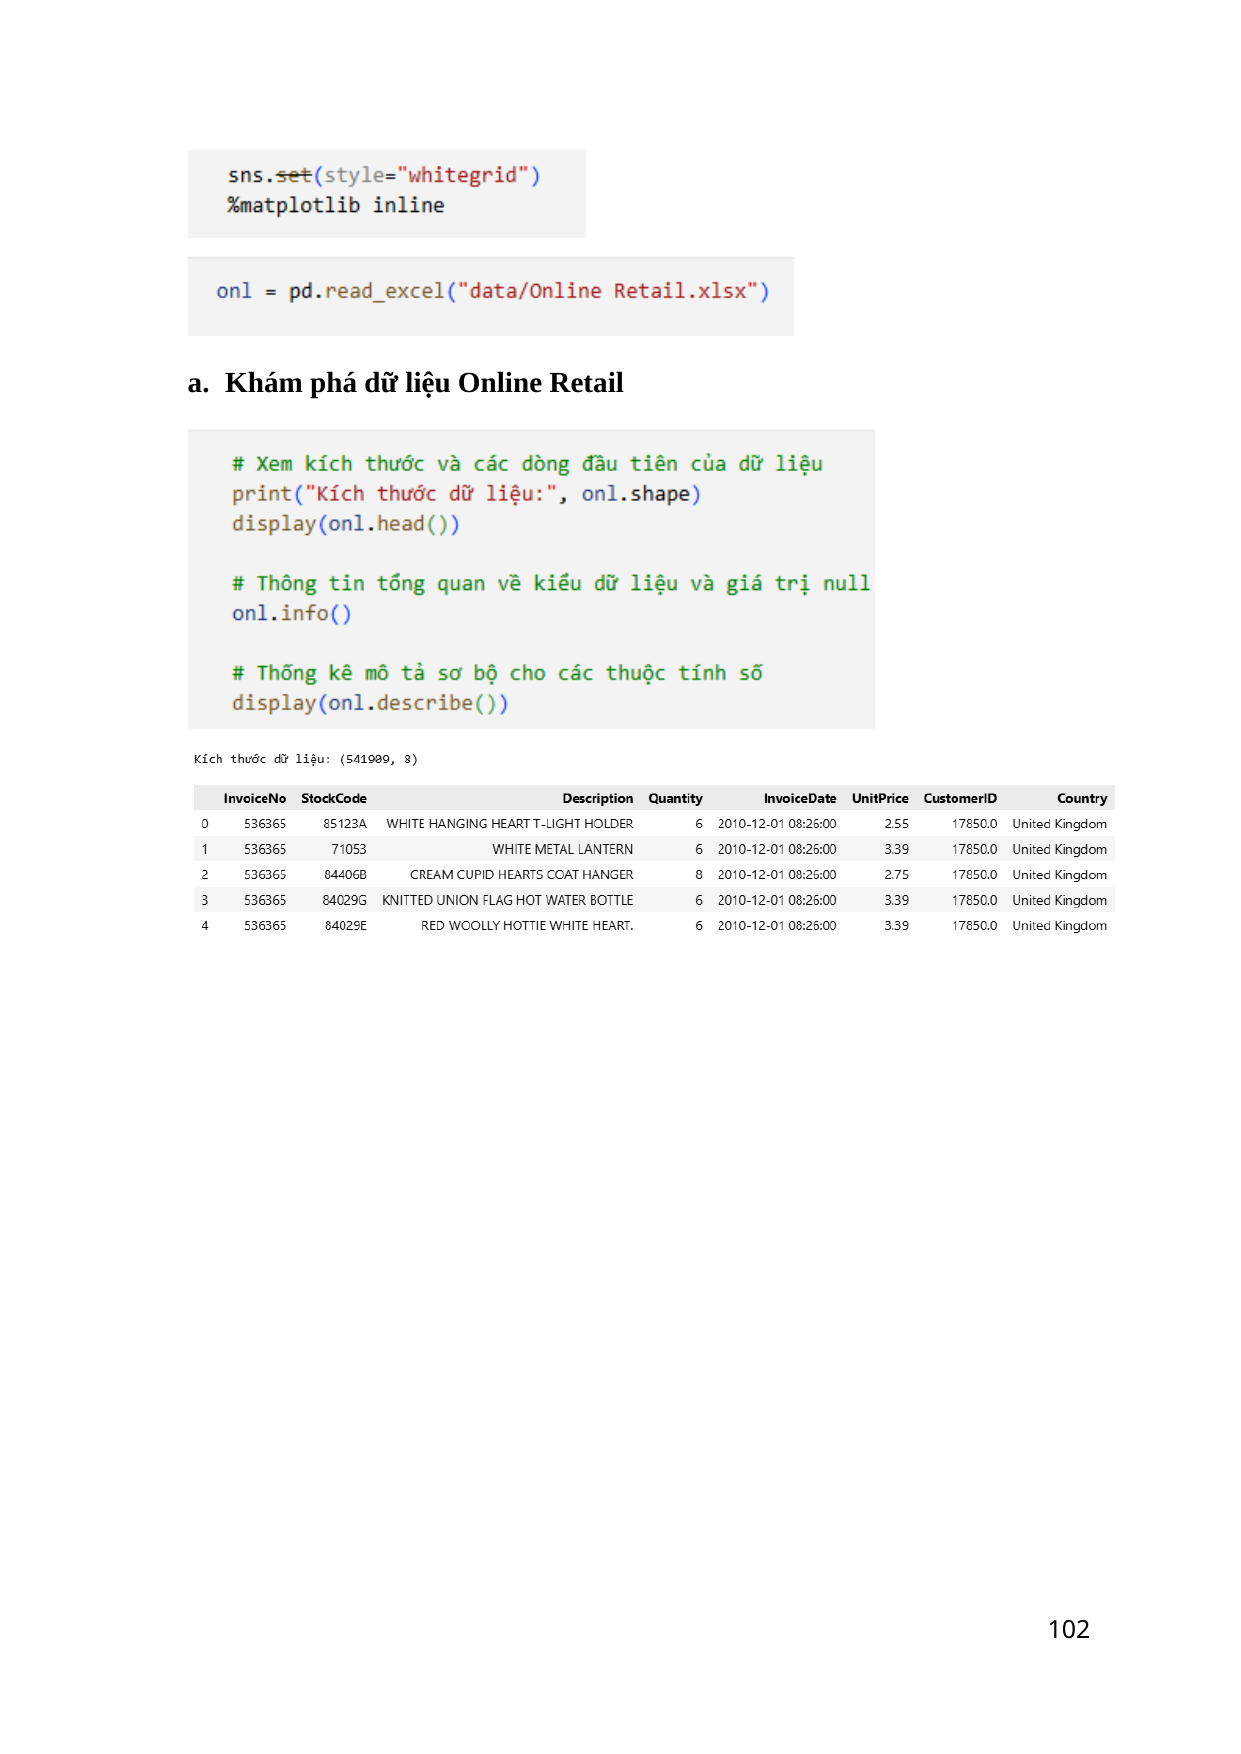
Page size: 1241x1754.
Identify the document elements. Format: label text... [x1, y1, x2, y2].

picture [187, 745, 1128, 956]
picture [187, 150, 587, 238]
picture [187, 428, 876, 729]
list Khám phá dữ liệu Online Retail [187, 365, 1090, 399]
picture [187, 254, 794, 336]
